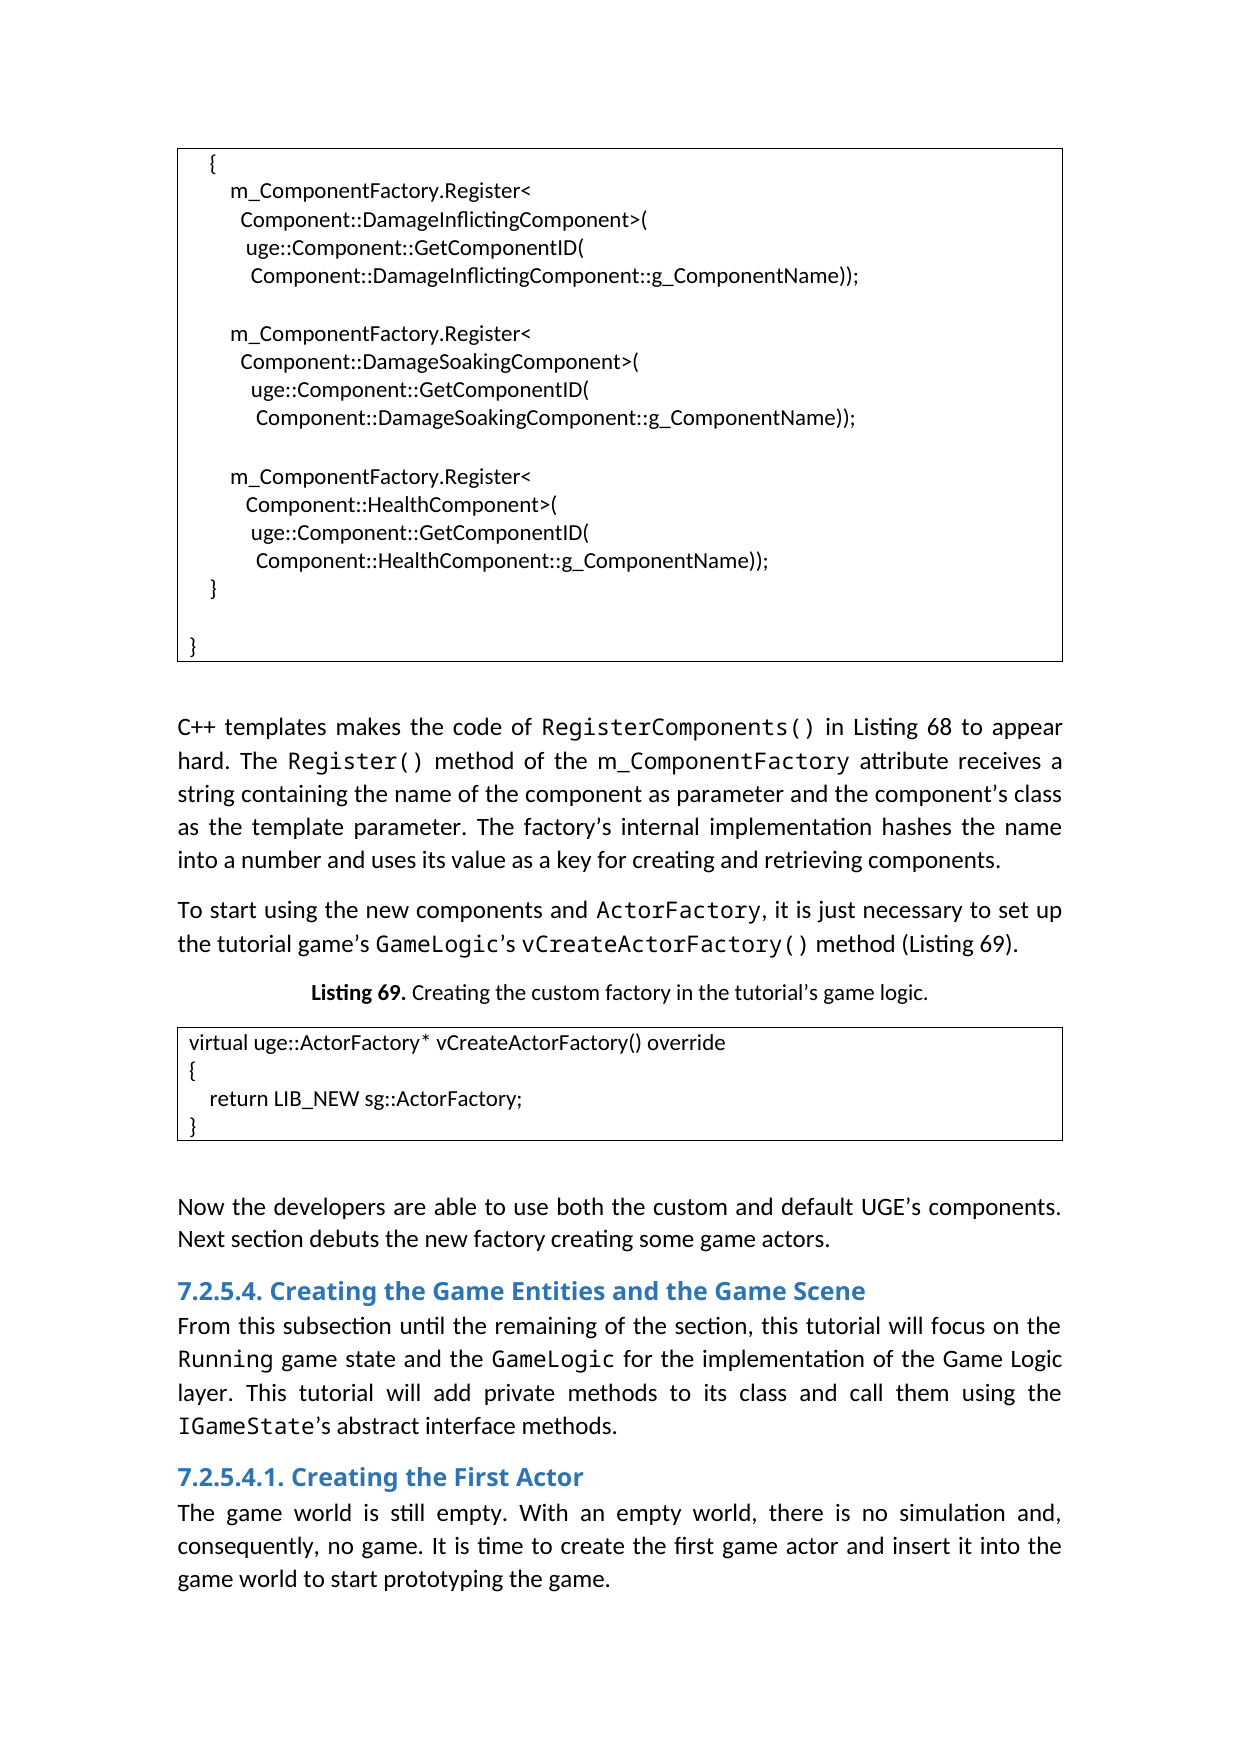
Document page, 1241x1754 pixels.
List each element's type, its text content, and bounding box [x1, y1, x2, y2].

text Listing 69. Creating the custom factory in the tutorial’s game logic. [177, 978, 1063, 1006]
text From this subsection until the remaining of the section, this tutorial will focus on the Running game state and the GameLogic for the implementation of the Game Logic layer. This tutorial will add private methods to its class and call them using the IGameState’s abstract interface methods. [177, 1310, 1063, 1441]
text The game world is still empty. With an empty world, there is no simulation and, consequently, no game. It is time to create the first game actor and insert it into the game world to start prototyping the game. [177, 1497, 1063, 1593]
table_header virtual uge::ActorFactory* vCreateActorFactory() override { return LIB_NEW sg::ActorFactory; } [178, 1028, 1062, 1140]
subtitle Creating the Game Entities and the Game Scene [177, 1273, 1063, 1307]
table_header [178, 149, 1062, 661]
text C++ templates makes the code of RegisterComponents() in Listing 68 to appear hard. The Register() method of the m_ComponentFactory attribute receives a string containing the name of the component as parameter and the component’s class as the template parameter. The factory’s internal implementation hashes the name into a number and uses its value as a key for creating and retrieving components. [177, 711, 1063, 875]
subtitle Creating the First Actor [177, 1460, 1063, 1494]
text To start using the new components and ActorFactory, it is just necessary to set up the tutorial game’s GameLogic’s vCreateActorFactory() method (Listing 69). [177, 894, 1063, 959]
text Now the developers are able to use both the custom and default UGE’s components. Next section debuts the new factory creating some game actors. [177, 1191, 1063, 1254]
